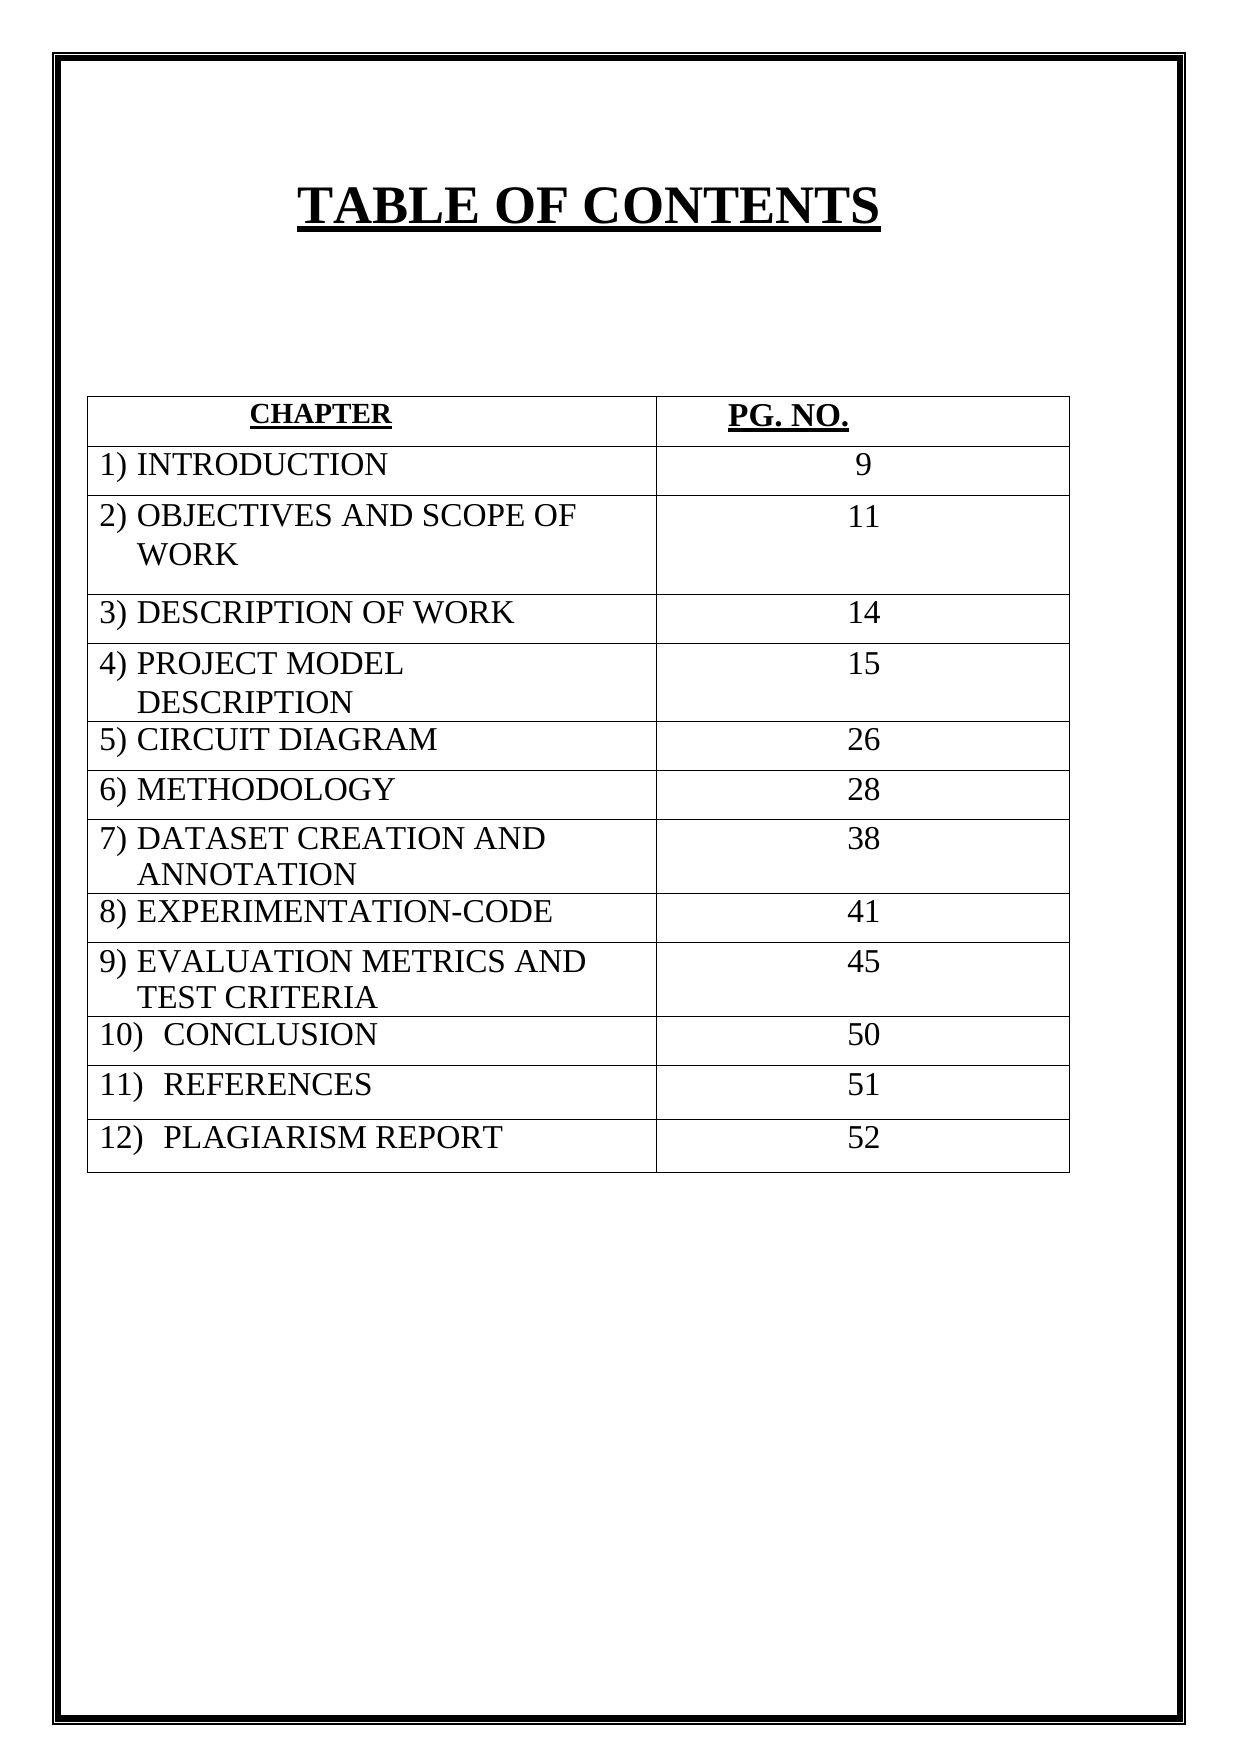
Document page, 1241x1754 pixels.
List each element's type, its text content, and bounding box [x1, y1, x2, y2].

table_cell 11 [657, 496, 1069, 594]
table_header CHAPTER [88, 397, 656, 446]
table_cell 41 [657, 894, 1069, 942]
table_cell 14 [657, 595, 1069, 643]
table_cell PROJECT MODEL DESCRIPTION [88, 644, 656, 721]
table_cell 38 [657, 820, 1069, 893]
table_cell 51 [657, 1066, 1069, 1119]
table_cell OBJECTIVES AND SCOPE OF WORK [88, 496, 656, 594]
table_cell EXPERIMENTATION-CODE [88, 894, 656, 942]
table_cell EVALUATION METRICS AND TEST CRITERIA [88, 943, 656, 1016]
table_cell METHODOLOGY [88, 771, 656, 819]
table_cell 15 [657, 644, 1069, 721]
table_cell REFERENCES [88, 1066, 656, 1119]
table_cell CONCLUSION [88, 1017, 656, 1065]
text TABLE OF CONTENTS [87, 173, 1090, 235]
table_header PG. NO. [657, 397, 1069, 446]
table_cell 52 [657, 1120, 1069, 1172]
table_cell 50 [657, 1017, 1069, 1065]
table_cell 26 [657, 722, 1069, 770]
table_cell 45 [657, 943, 1069, 1016]
table_cell DATASET CREATION AND ANNOTATION [88, 820, 656, 893]
table_cell DESCRIPTION OF WORK [88, 595, 656, 643]
table_cell PLAGIARISM REPORT [88, 1120, 656, 1172]
table_cell CIRCUIT DIAGRAM [88, 722, 656, 770]
table_cell 9 [657, 447, 1069, 495]
table_cell 28 [657, 771, 1069, 819]
table_cell INTRODUCTION [88, 447, 656, 495]
